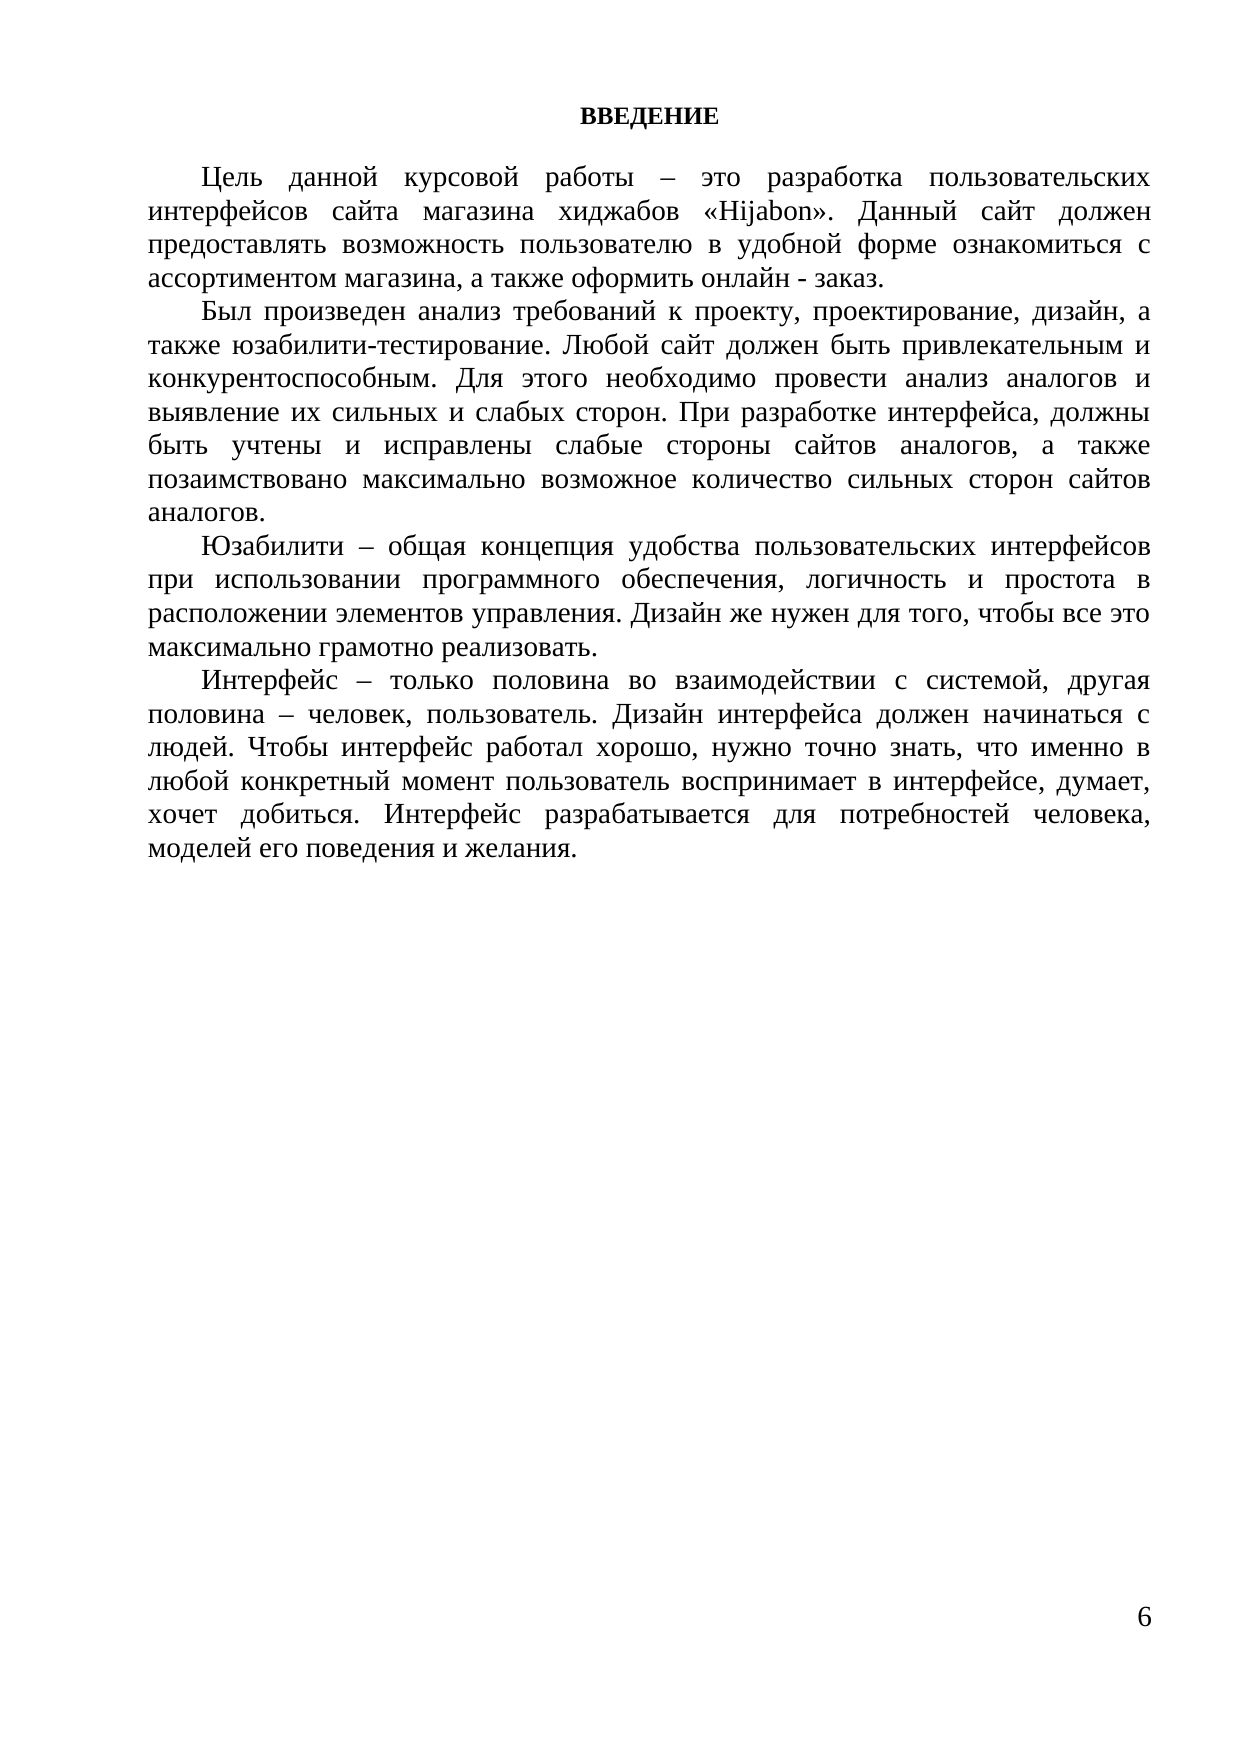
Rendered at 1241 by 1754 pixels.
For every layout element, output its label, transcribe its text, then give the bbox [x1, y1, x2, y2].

text Интерфейс – только половина во взаимодействии с системой, другая половина – человек, пользователь. Дизайн интерфейса должен начинаться с людей. Чтобы интерфейс работал хорошо, нужно точно знать, что именно в любой конкретный момент пользователь воспринимает в интерфейсе, думает, хочет добиться. Интерфейс разрабатывается для потребностей человека, моделей его поведения и желания. [148, 662, 1152, 863]
text Цель данной курсовой работы – это разработка пользовательских интерфейсов сайта магазина хиджабов «Hijabon». Данный сайт должен предоставлять возможность пользователю в удобной форме ознакомиться с ассортиментом магазина, а также оформить онлайн - заказ. [148, 159, 1152, 293]
text Был произведен анализ требований к проекту, проектирование, дизайн, а также юзабилити-тестирование. Любой сайт должен быть привлекательным и конкурентоспособным. Для этого необходимо провести анализ аналогов и выявление их сильных и слабых сторон. При разработке интерфейса, должны быть учтены и исправлены слабые стороны сайтов аналогов, а также позаимствовано максимально возможное количество сильных сторон сайтов аналогов. [148, 293, 1152, 528]
text Юзабилити – общая концепция удобства пользовательских интерфейсов при использовании программного обеспечения, логичность и простота в расположении элементов управления. Дизайн же нужен для того, чтобы все это максимально грамотно реализовать. [148, 528, 1152, 662]
text ВВЕДЕНИЕ [148, 101, 1152, 130]
